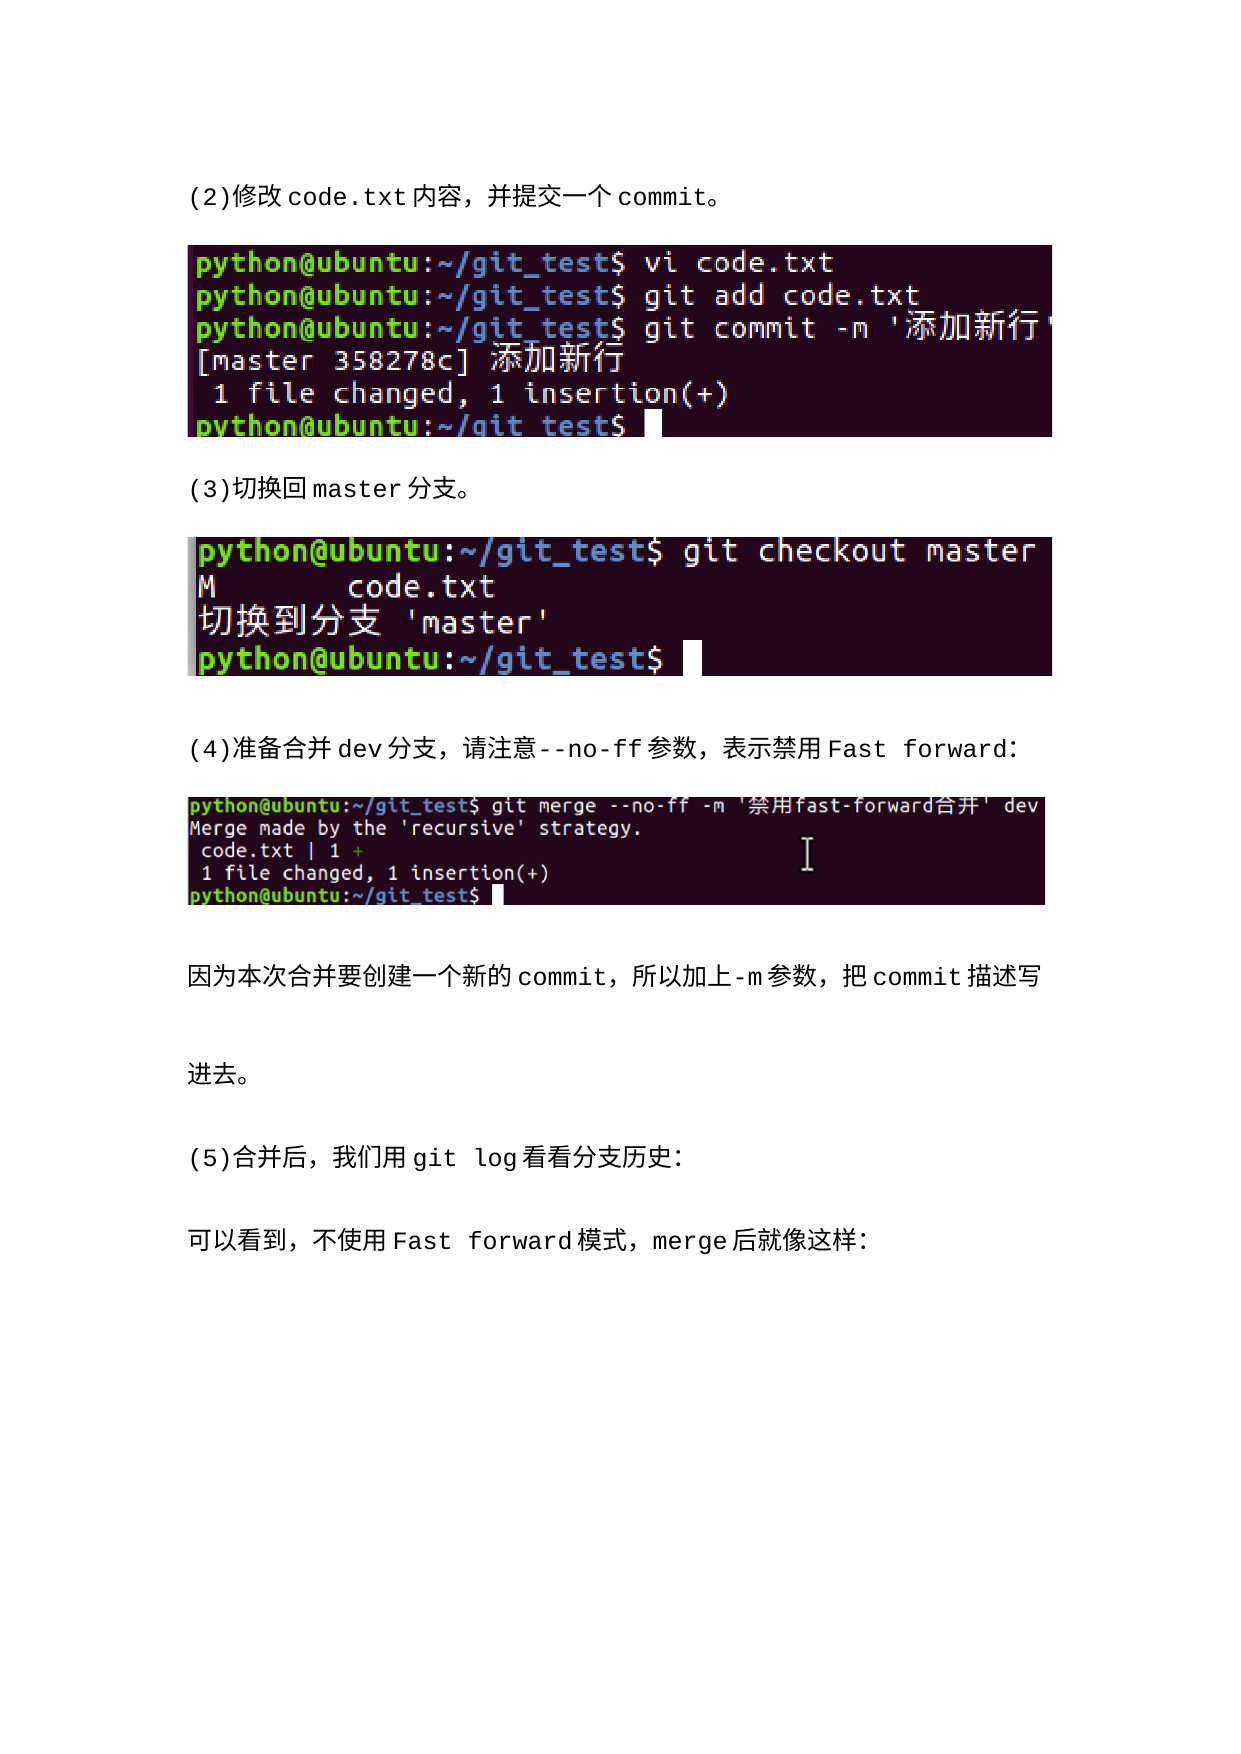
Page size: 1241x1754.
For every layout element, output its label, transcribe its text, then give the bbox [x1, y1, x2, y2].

text (5)合并后，我们用git log看看分支历史： [187, 1123, 1053, 1188]
text (4)准备合并dev分支，请注意--no-ff参数，表示禁用Fast forward： [187, 715, 1053, 780]
text 因为本次合并要创建一个新的commit，所以加上-m参数，把commit描述写进去。 [187, 942, 1053, 1105]
picture [187, 245, 1053, 437]
picture [187, 537, 1053, 676]
text 可以看到，不使用Fast forward模式，merge后就像这样： [187, 1206, 1053, 1271]
picture [187, 797, 1046, 905]
text (2)修改code.txt内容，并提交一个commit。 [187, 162, 1053, 227]
text (3)切换回master分支。 [187, 454, 1053, 519]
